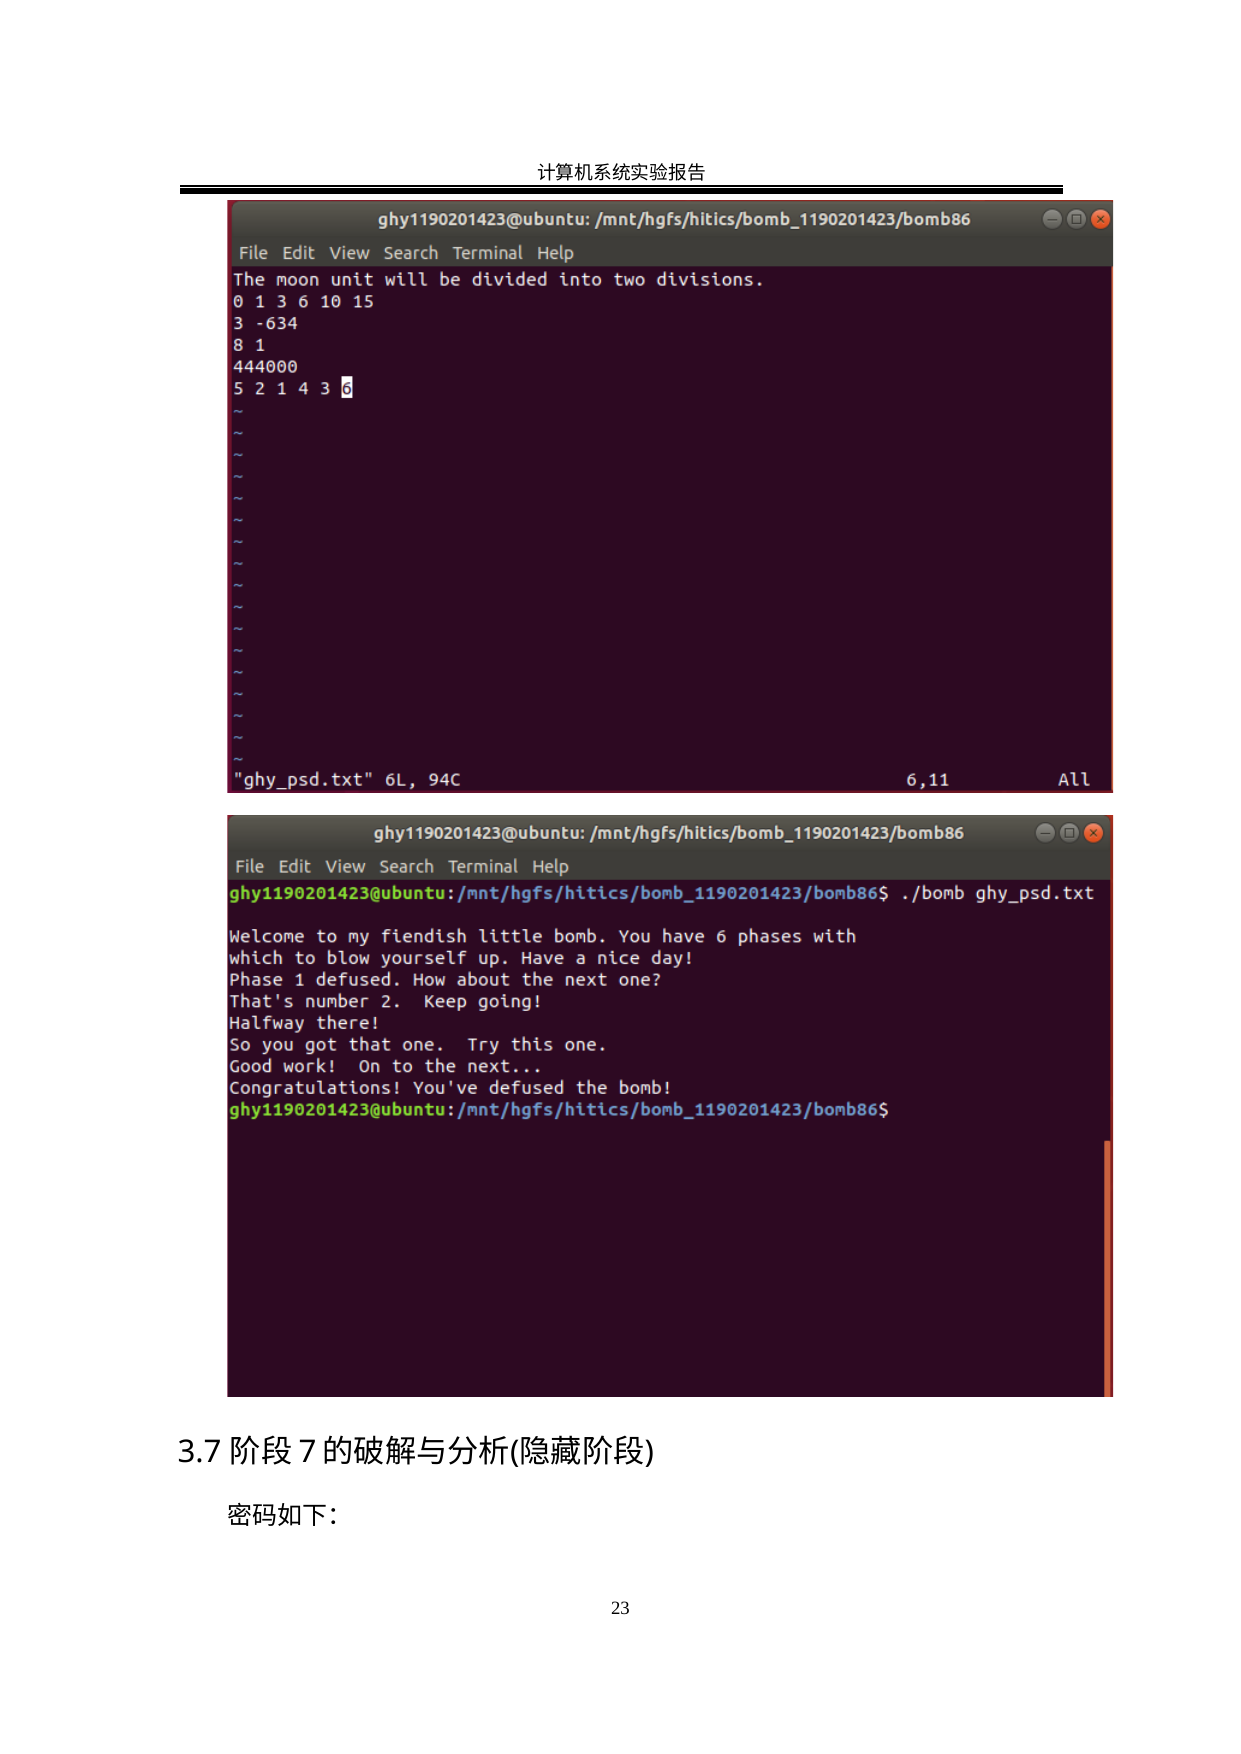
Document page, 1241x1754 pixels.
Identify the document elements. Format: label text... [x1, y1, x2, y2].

picture [227, 200, 1114, 793]
subtitle 3.7 阶段7的破解与分析(隐藏阶段) [177, 1431, 1063, 1471]
picture [227, 815, 1114, 1397]
text 密码如下： [227, 1496, 1063, 1532]
